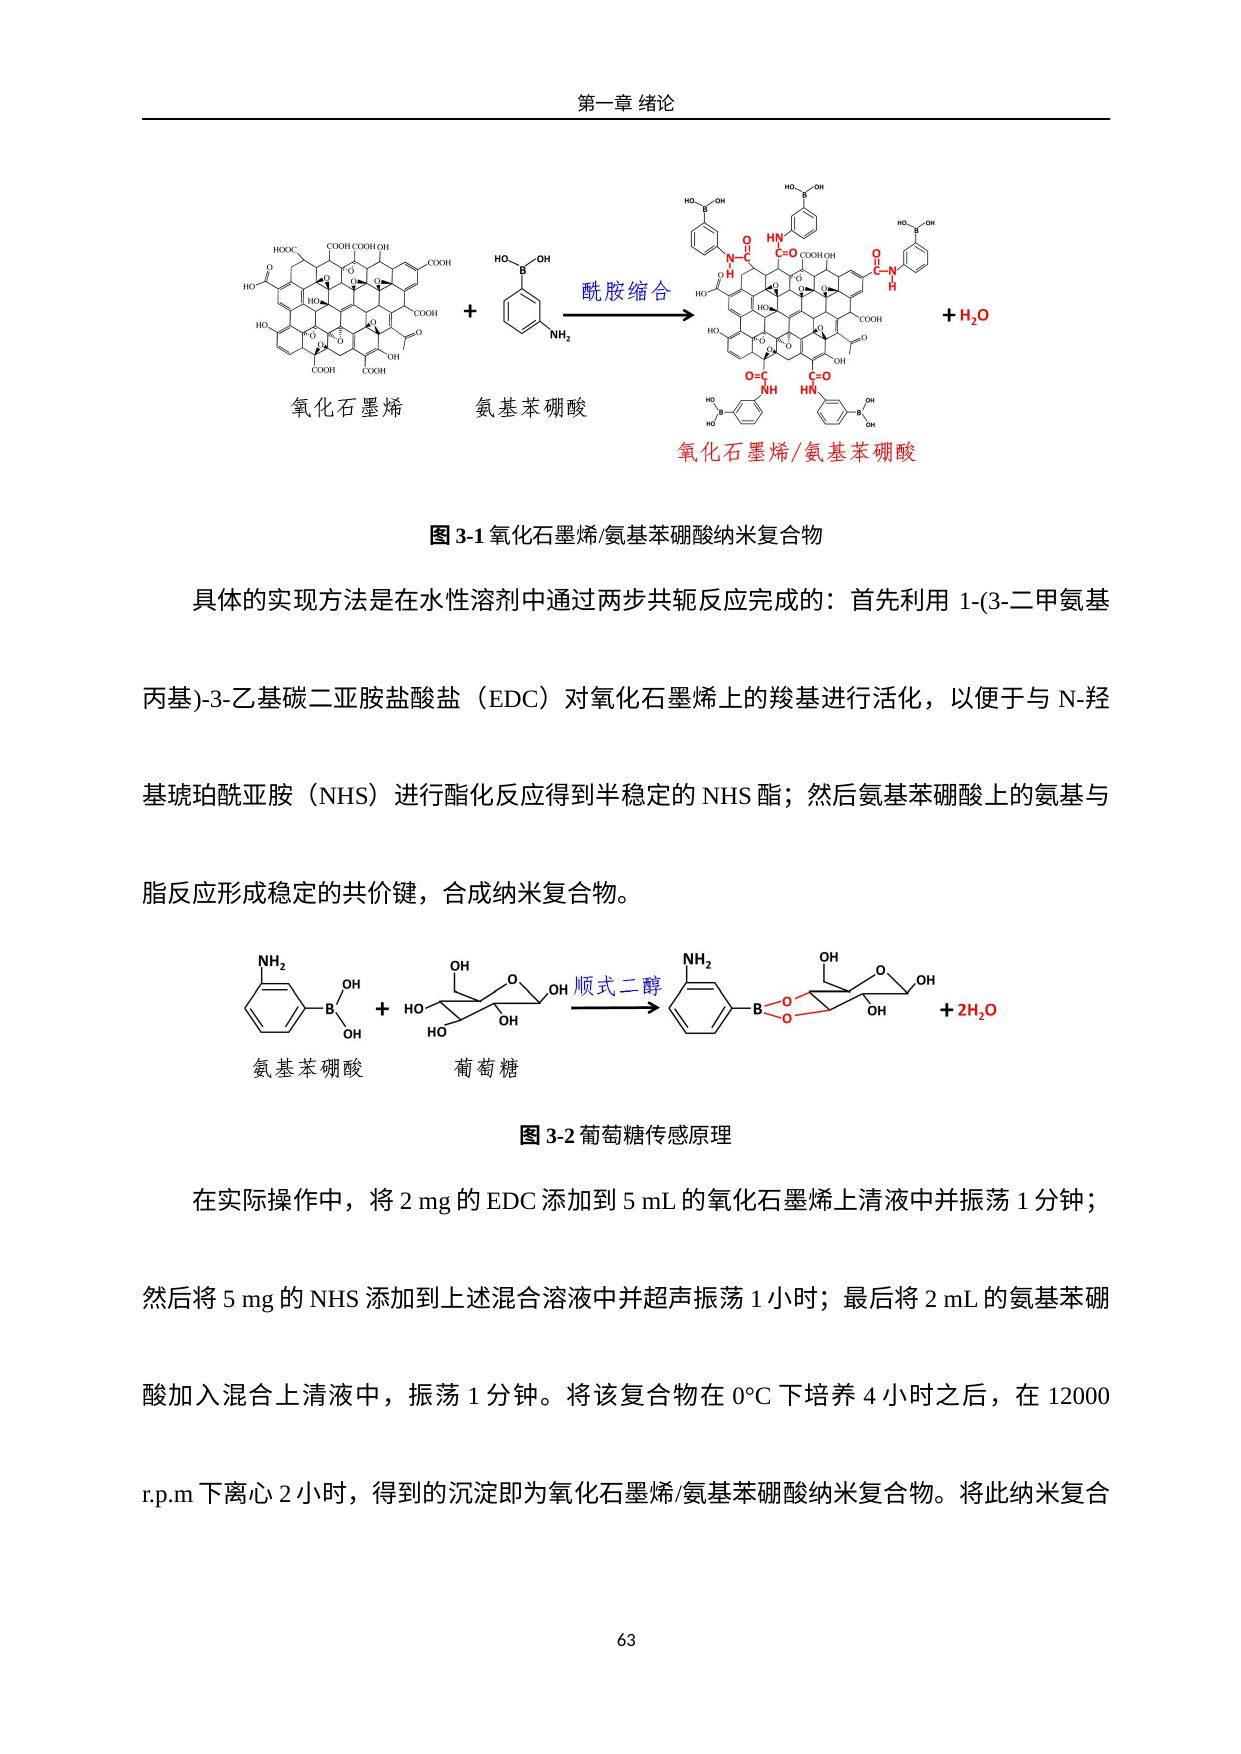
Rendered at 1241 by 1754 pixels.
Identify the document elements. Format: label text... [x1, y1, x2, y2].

text 具体的实现方法是在水性溶剂中通过两步共轭反应完成的：首先利用1-(3-二甲氨基丙基)-3-乙基碳二亚胺盐酸盐（EDC）对氧化石墨烯上的羧基进行活化，以便于与N-羟基琥珀酰亚胺（NHS）进行酯化反应得到半稳定的NHS酯；然后氨基苯硼酸上的氨基与脂反应形成稳定的共价键，合成纳米复合物。 [142, 566, 1110, 924]
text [142, 1166, 1110, 1524]
picture [234, 942, 1018, 1091]
text 图3-1氧化石墨烯/氨基苯硼酸纳米复合物 [142, 518, 1110, 551]
picture [237, 179, 1015, 475]
text 图3-2葡萄糖传感原理 [142, 1118, 1110, 1150]
